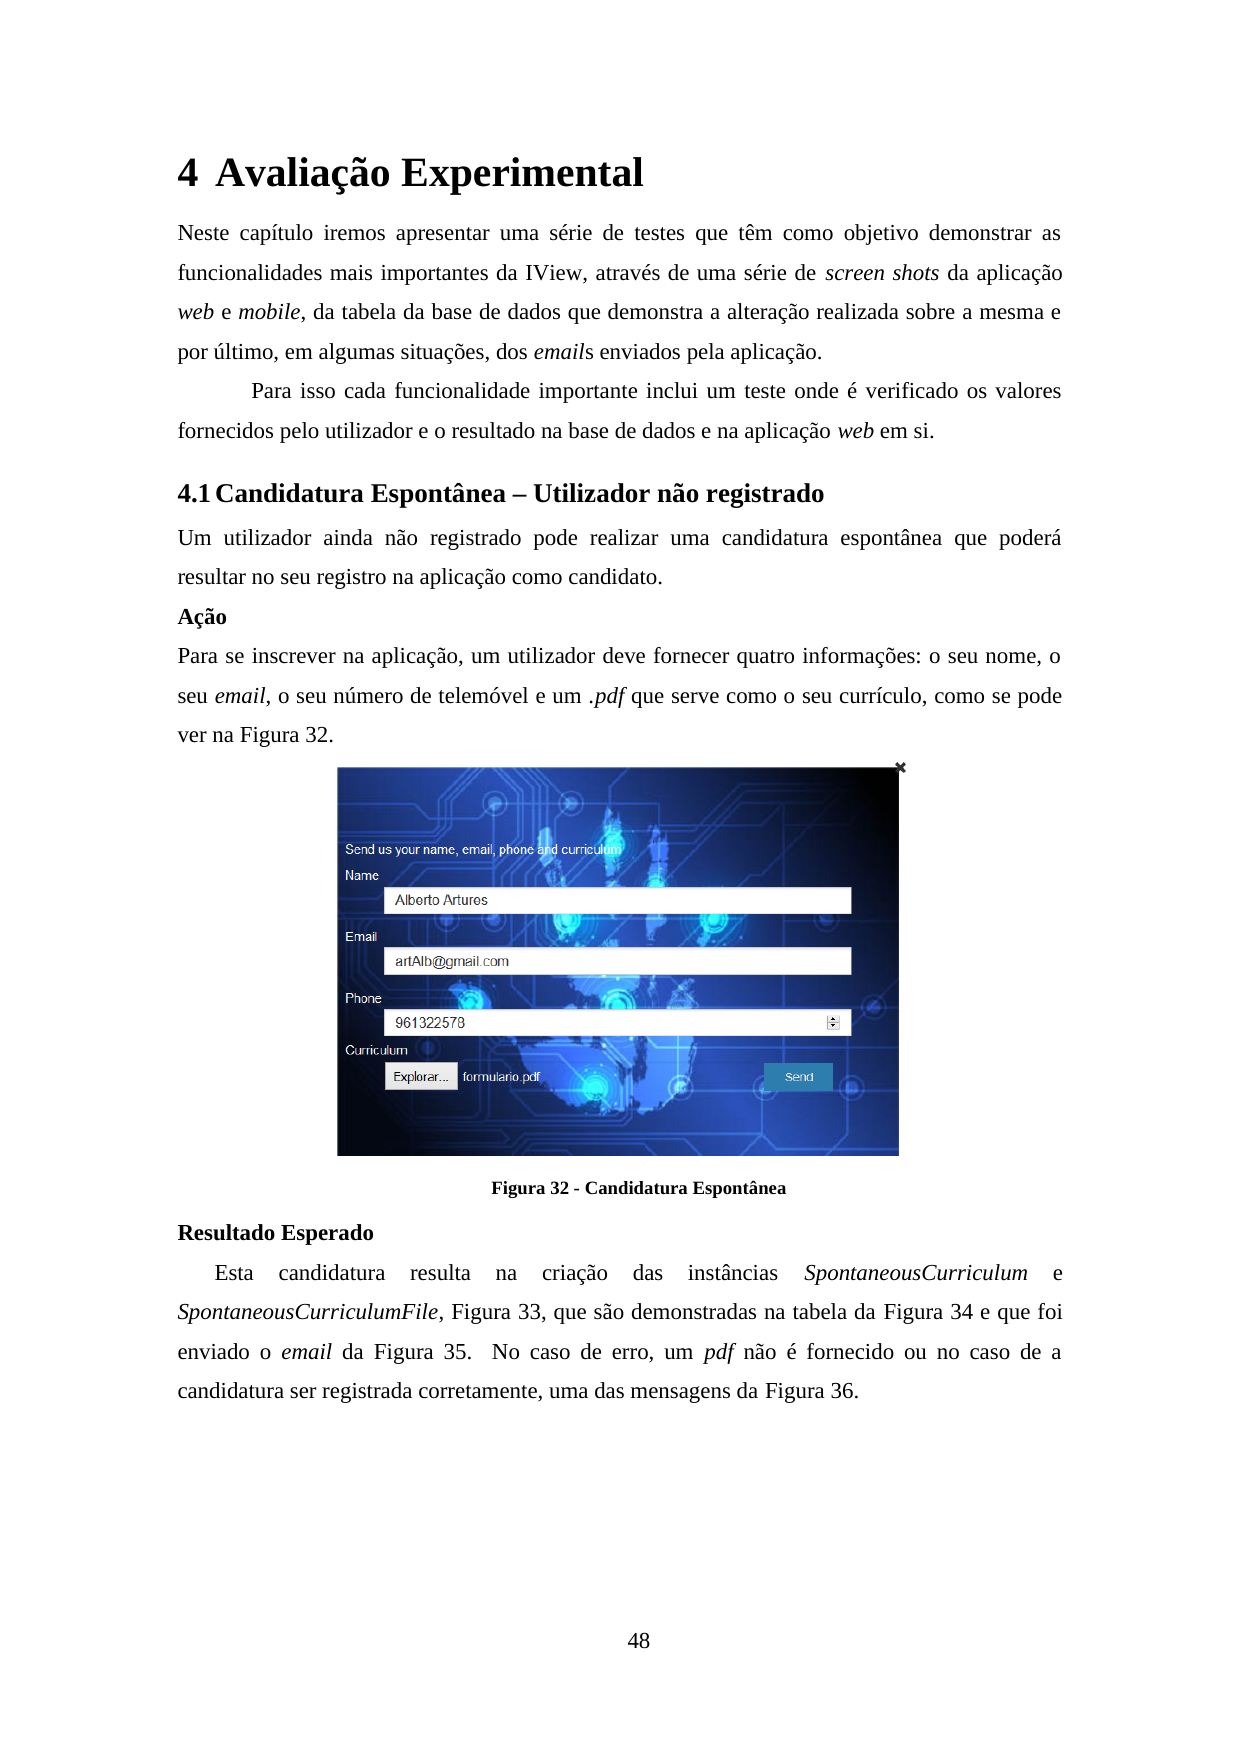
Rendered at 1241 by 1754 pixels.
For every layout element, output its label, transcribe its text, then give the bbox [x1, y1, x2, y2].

text Um utilizador ainda não registrado pode realizar uma candidatura espontânea que poderá resultar no seu registro na aplicação como candidato. [177, 524, 1063, 590]
text Resultado Esperado [177, 1219, 1063, 1246]
text Ação [177, 603, 1063, 629]
subtitle Avaliação Experimental [177, 148, 1063, 196]
text Para isso cada funcionalidade importante inclui um teste onde é verificado os valores fornecidos pelo utilizador e o resultado na base de dados e na aplicação web em si. [177, 377, 1063, 443]
text Neste capítulo iremos apresentar uma série de testes que têm como objetivo demonstrar as funcionalidades mais importantes da IView, através de uma série de screen shots da aplicação web e mobile, da tabela da base de dados que demonstra a alteração realizada sobre a mesma e por último, em algumas situações, dos emails enviados pela aplicação. [177, 219, 1063, 364]
picture [331, 760, 910, 1164]
subtitle Candidatura Espontânea – Utilizador não registrado [177, 477, 1063, 508]
text Figura 32 - Candidatura Espontânea [177, 1177, 1063, 1198]
text Para se inscrever na aplicação, um utilizador deve fornecer quatro informações: o seu nome, o seu email, o seu número de telemóvel e um .pdf que serve como o seu currículo, como se pode ver na Figura 32. [177, 642, 1063, 748]
text Esta candidatura resulta na criação das instâncias SpontaneousCurriculum e SpontaneousCurriculumFile, Figura 33, que são demonstradas na tabela da Figura 34 e que foi enviado o email da Figura 35. No caso de erro, um pdf não é fornecido ou no caso de a candidatura ser registrada corretamente, uma das mensagens da Figura 36. [177, 1259, 1063, 1404]
